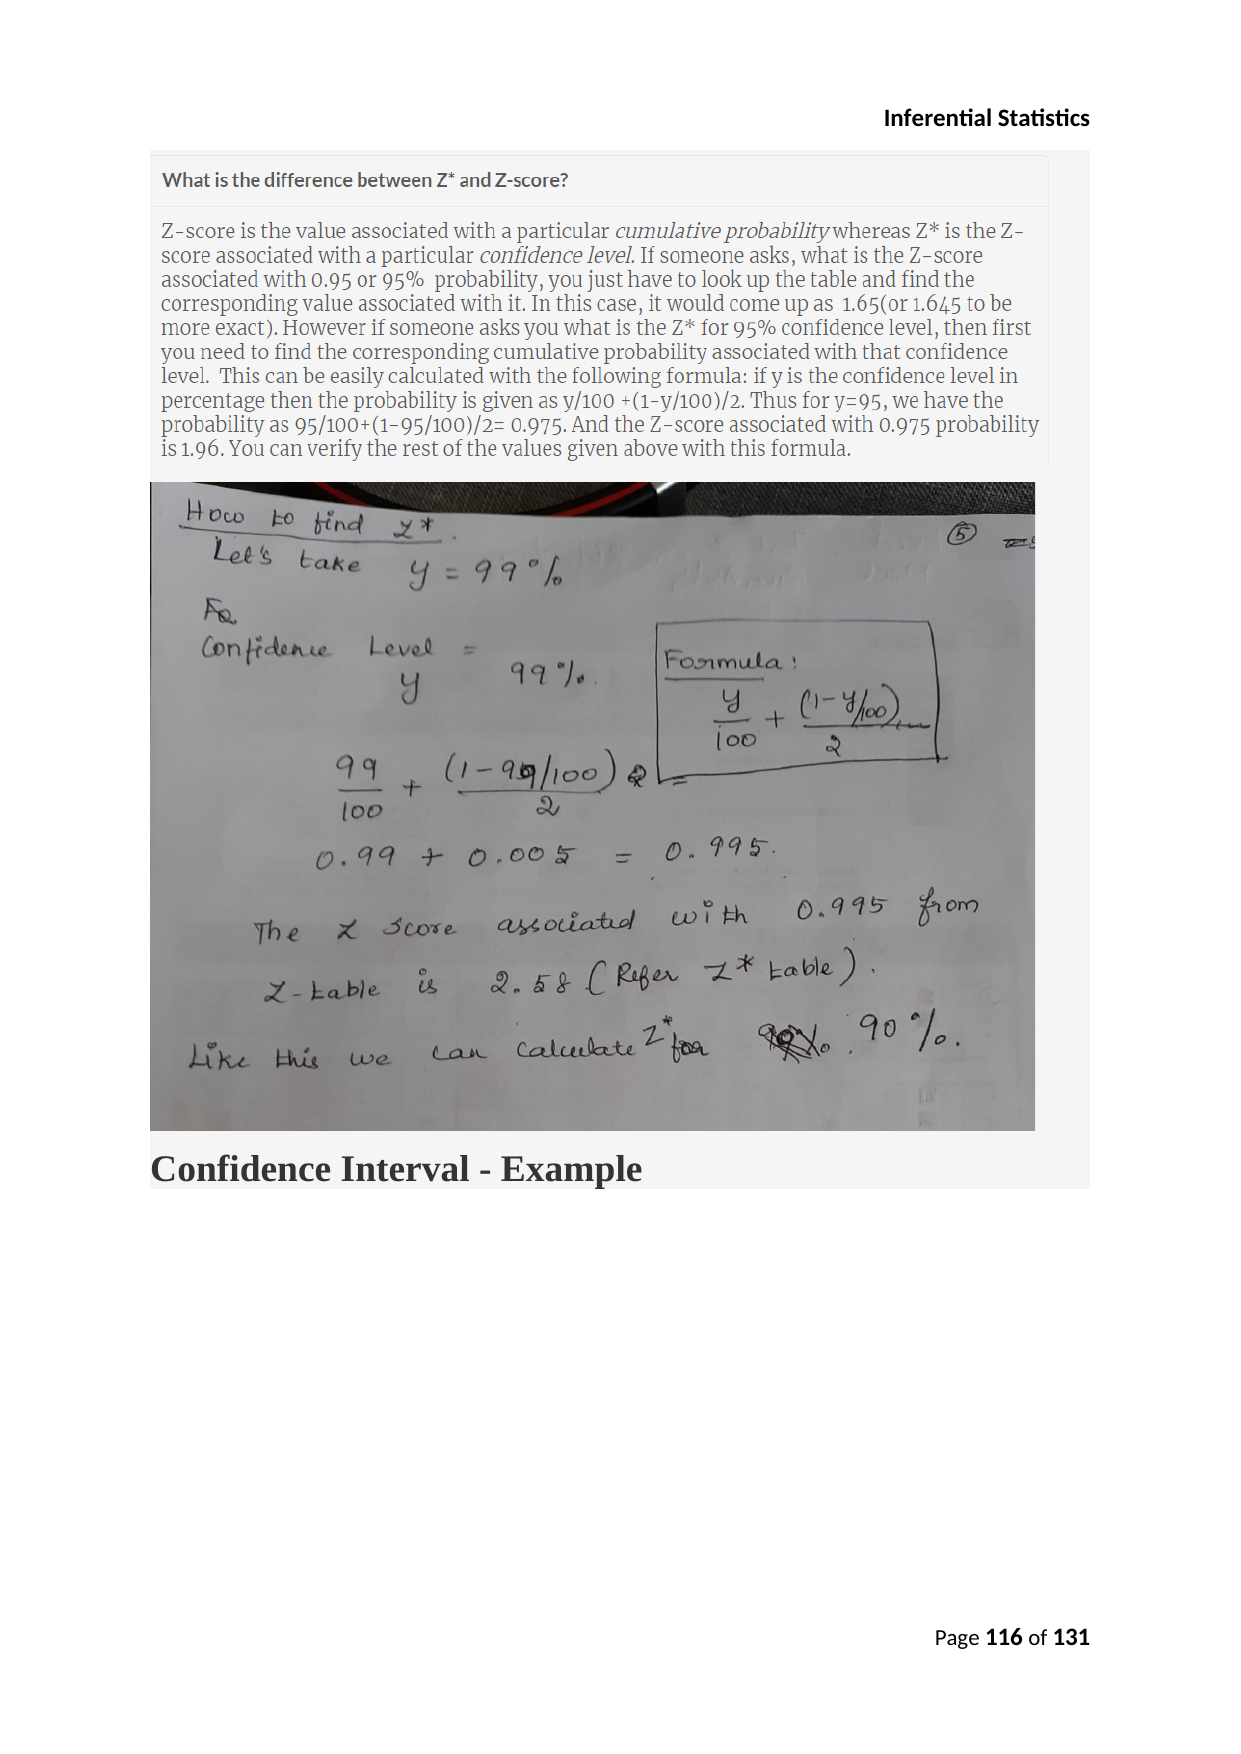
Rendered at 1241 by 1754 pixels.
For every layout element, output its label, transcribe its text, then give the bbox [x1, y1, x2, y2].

subtitle Confidence Interval - Example [150, 1146, 1090, 1189]
picture [150, 150, 1049, 467]
picture [150, 482, 1035, 1131]
